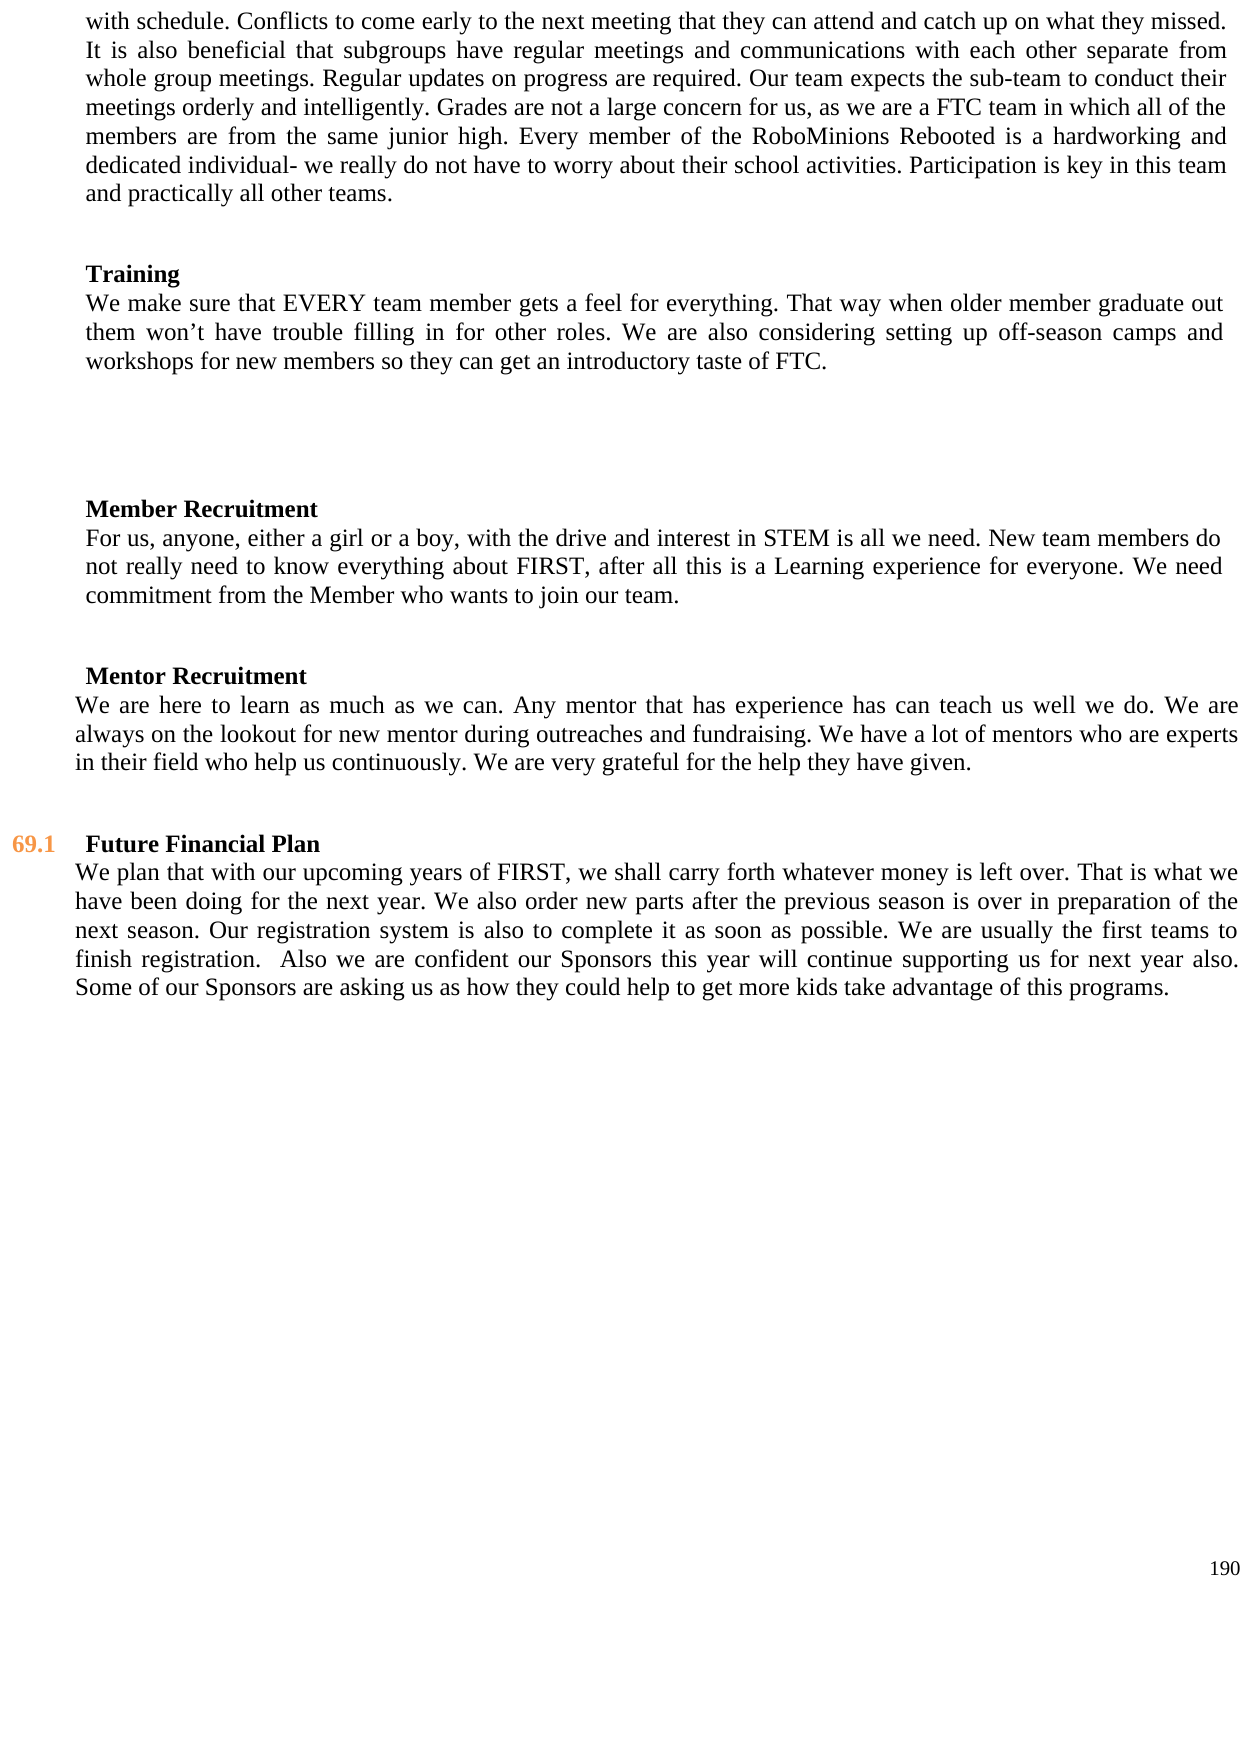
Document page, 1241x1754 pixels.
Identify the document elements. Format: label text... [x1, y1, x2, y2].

text For us, anyone, either a girl or a boy, with the drive and interest in STEM is all we need. New team members do not really need to know everything about FIRST, after all this is a Learning experience for everyone. We need commitment from the Member who wants to join our team. [85, 523, 1224, 609]
subtitle Training [85, 259, 1240, 288]
subtitle Mentor Recruitment [85, 661, 1240, 690]
subtitle Member Recruitment [85, 494, 1240, 523]
text We plan that with our upcoming years of FIRST, we shall carry forth whatever money is left over. That is what we have been doing for the next year. We also order new parts after the previous season is over in preparation of the next season. Our registration system is also to complete it as soon as possible. We are usually the first teams to finish registration. Also we are confident our Sponsors this year will continue supporting us for next year also. Some of our Sponsors are asking us as how they could help to get more kids take advantage of this programs. [75, 857, 1240, 1001]
subtitle Future Financial Plan [12, 829, 1240, 857]
text We are here to learn as much as we can. Any mentor that has experience has can teach us well we do. We are always on the lookout for new mentor during outreaches and fundraising. We have a lot of mentors who are experts in their field who help us continuously. We are very grateful for the help they have given. [75, 690, 1240, 776]
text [85, 6, 1228, 207]
text We make sure that EVERY team member gets a feel for everything. That way when older member graduate out them won’t have trouble filling in for other roles. We are also considering setting up off-season camps and workshops for new members so they can get an introductory taste of FTC. [85, 288, 1224, 374]
